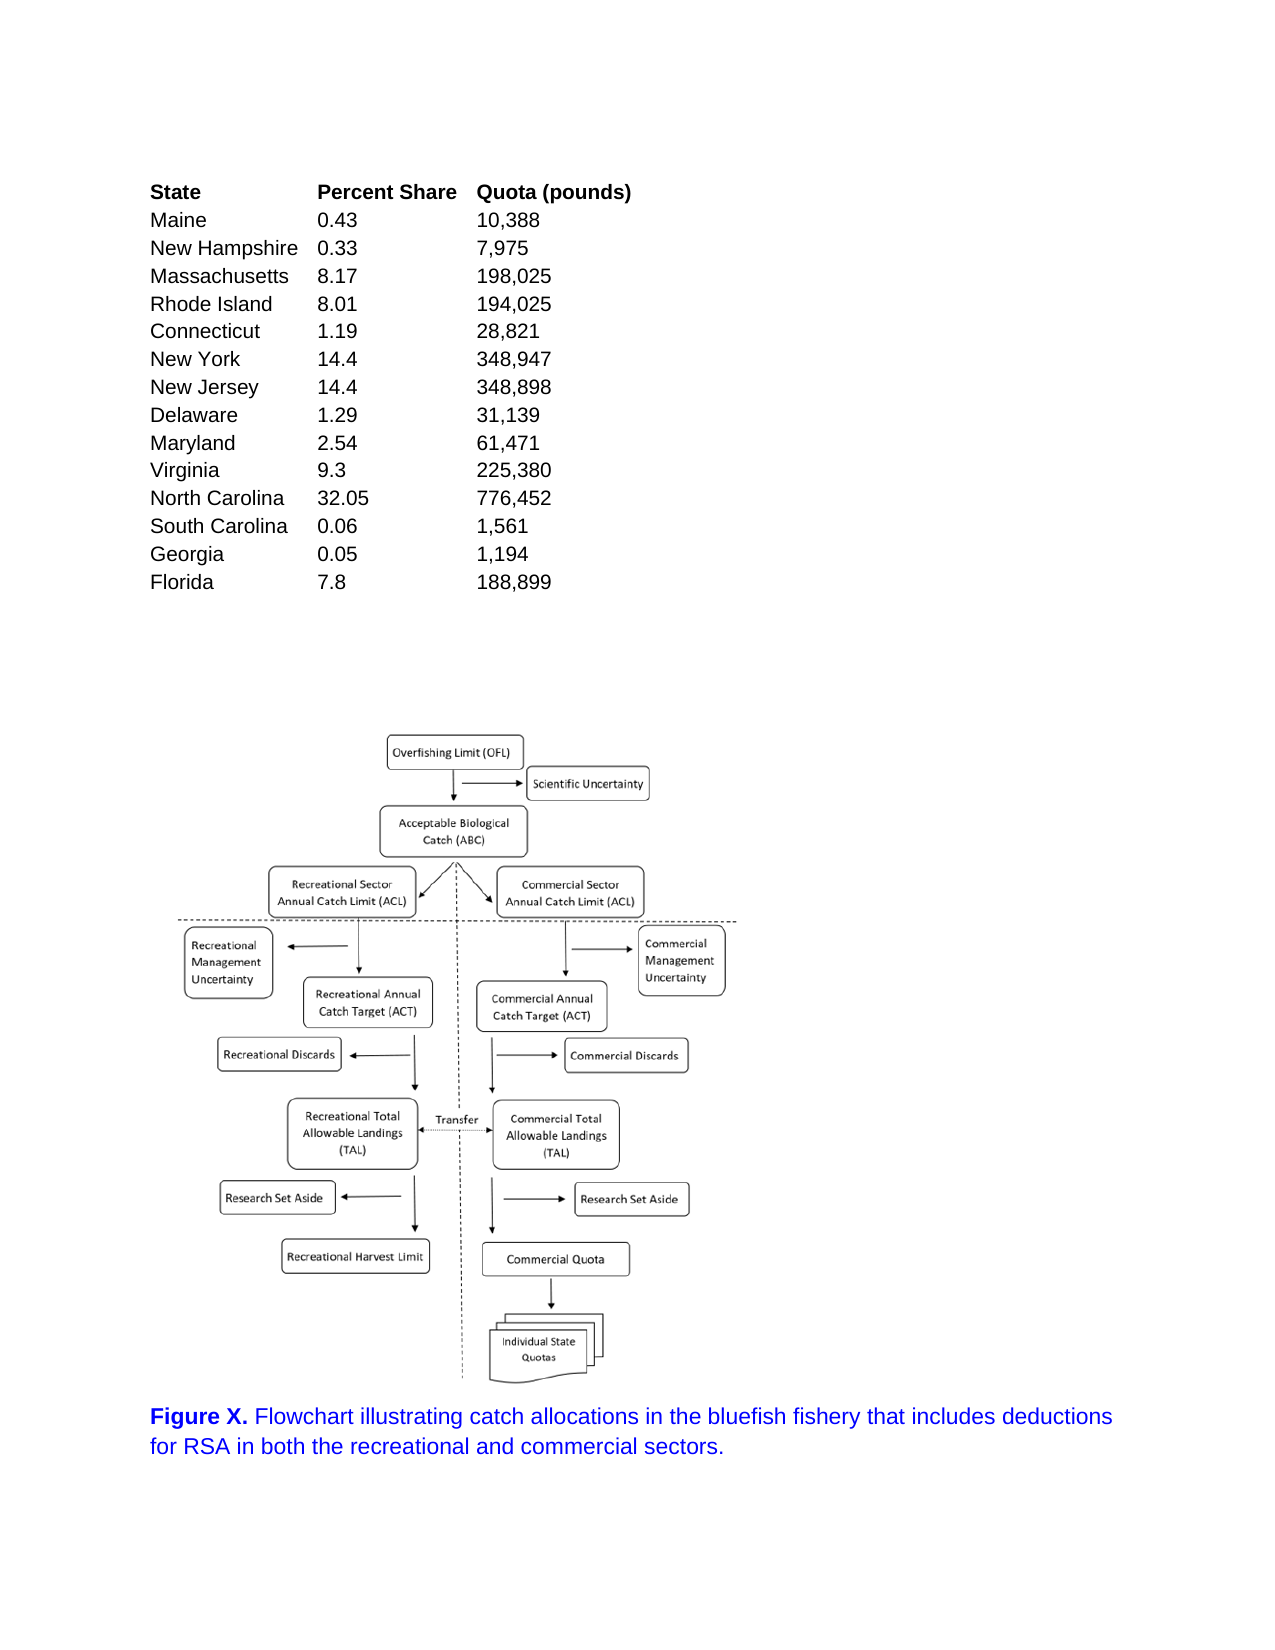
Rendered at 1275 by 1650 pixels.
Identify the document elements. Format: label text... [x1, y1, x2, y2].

table_cell Maine [150, 208, 317, 236]
table_header Quota (pounds) [476, 180, 645, 208]
table_cell 32.05 [317, 486, 476, 514]
table_cell 0.43 [317, 208, 476, 236]
table_cell 28,821 [476, 319, 645, 347]
table_cell North Carolina [150, 486, 317, 514]
table_cell Connecticut [150, 319, 317, 347]
table_cell 348,898 [476, 375, 645, 403]
table_cell New York [150, 347, 317, 375]
table_cell Delaware [150, 403, 317, 431]
table_cell 10,388 [476, 208, 645, 236]
table_cell 7.8 [317, 570, 476, 597]
table_cell 8.01 [317, 291, 476, 319]
table_cell 1.19 [317, 319, 476, 347]
table_header Percent Share [317, 180, 476, 208]
table_cell 0.33 [317, 236, 476, 264]
table_cell Rhode Island [150, 291, 317, 319]
table_cell 2.54 [317, 431, 476, 458]
table_cell Georgia [150, 542, 317, 569]
picture [150, 718, 795, 1399]
table_cell 0.06 [317, 514, 476, 542]
table_cell 225,380 [476, 458, 645, 486]
table_cell 7,975 [476, 236, 645, 264]
table_cell 198,025 [476, 264, 645, 291]
table_cell 1.29 [317, 403, 476, 431]
table_cell New Jersey [150, 375, 317, 403]
table_cell 188,899 [476, 570, 645, 597]
table_cell 1,194 [476, 542, 645, 569]
table_header State [150, 180, 317, 208]
table_cell 14.4 [317, 347, 476, 375]
table_cell 348,947 [476, 347, 645, 375]
table_cell 14.4 [317, 375, 476, 403]
table_cell 194,025 [476, 291, 645, 319]
text Figure X. Flowchart illustrating catch allocations in the bluefish fishery that includes deductions for RSA in both the recreational and commercial sectors. [150, 1403, 1125, 1459]
table_cell 31,139 [476, 403, 645, 431]
table_cell 8.17 [317, 264, 476, 291]
table_cell 9.3 [317, 458, 476, 486]
table_cell 0.05 [317, 542, 476, 569]
table_cell 61,471 [476, 431, 645, 458]
table_cell 1,561 [476, 514, 645, 542]
table_cell South Carolina [150, 514, 317, 542]
table_cell Maryland [150, 431, 317, 458]
table_cell Virginia [150, 458, 317, 486]
table_cell Massachusetts [150, 264, 317, 291]
table_cell Florida [150, 570, 317, 597]
table_cell 776,452 [476, 486, 645, 514]
table_cell New Hampshire [150, 236, 317, 264]
